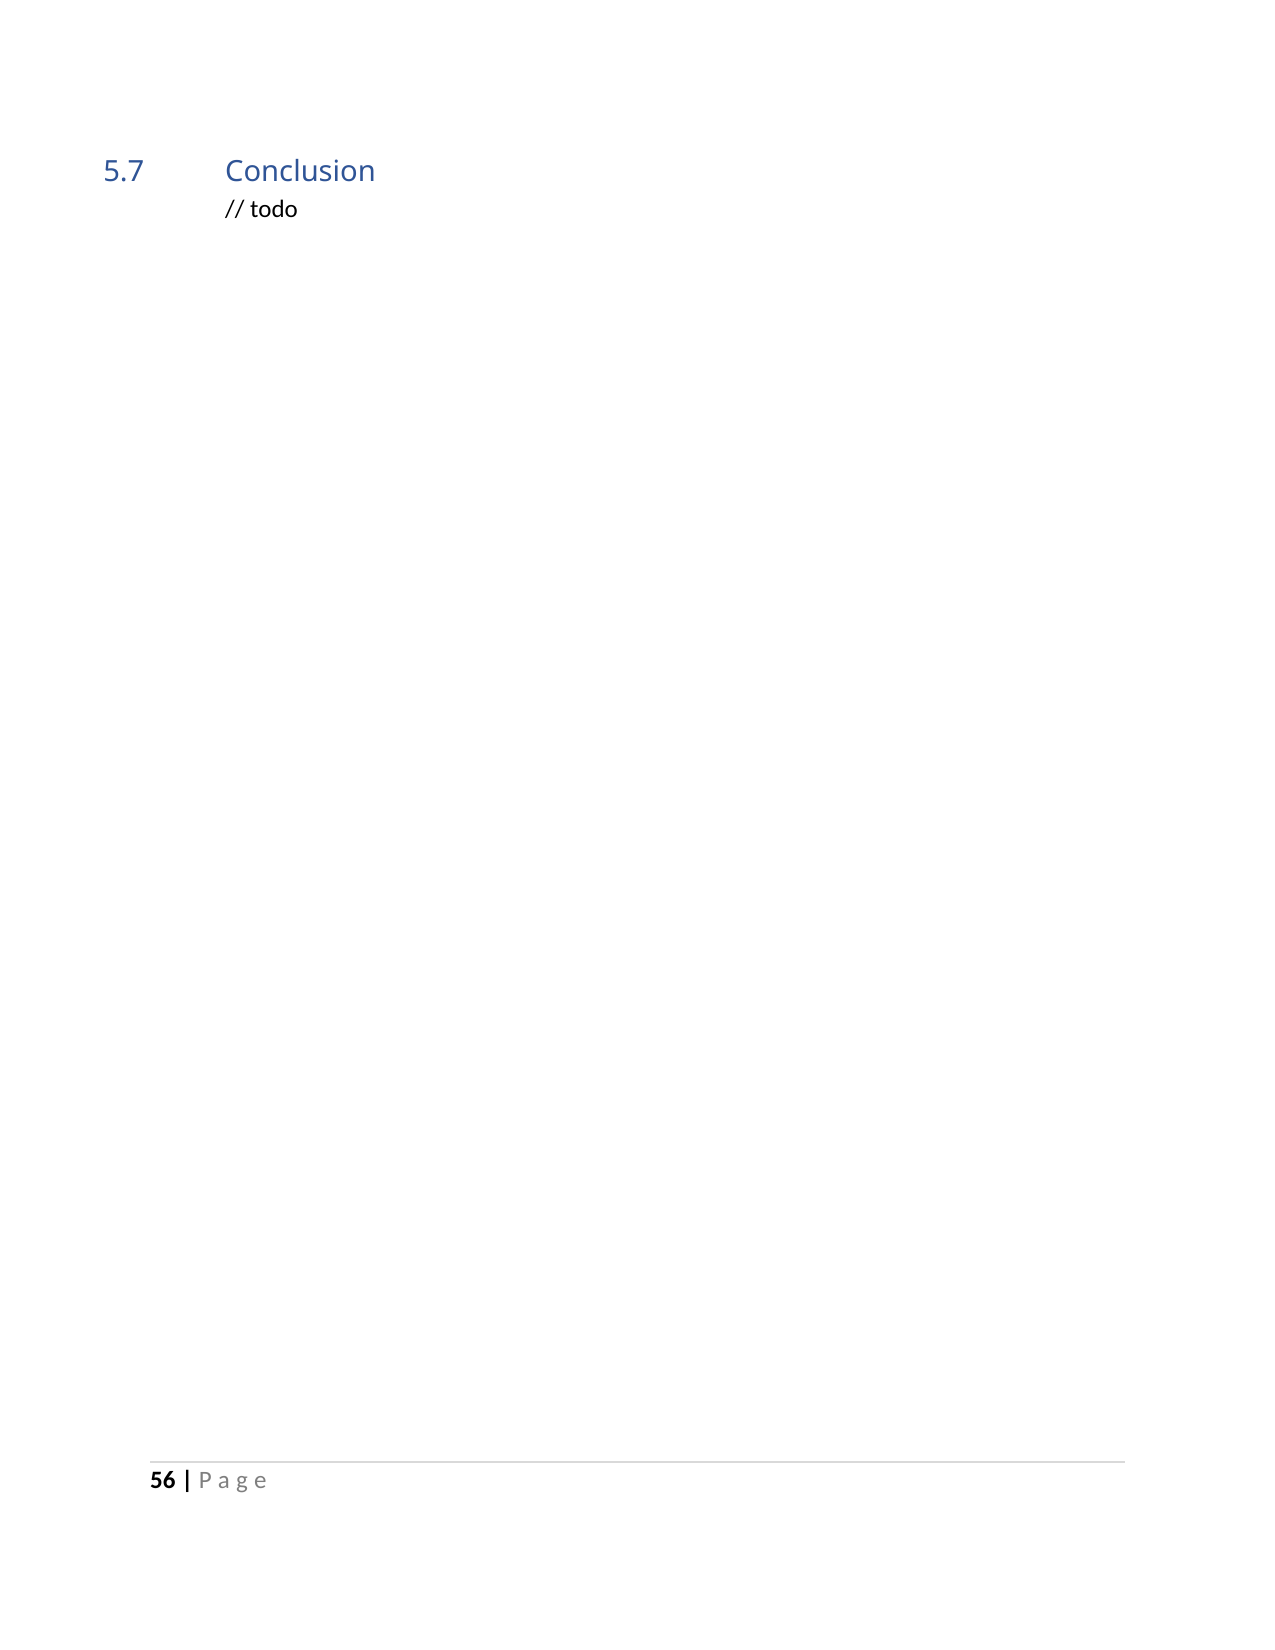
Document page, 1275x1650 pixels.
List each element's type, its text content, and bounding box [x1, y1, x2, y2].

subtitle Conclusion [103, 150, 1125, 190]
text // todo [225, 193, 1125, 223]
